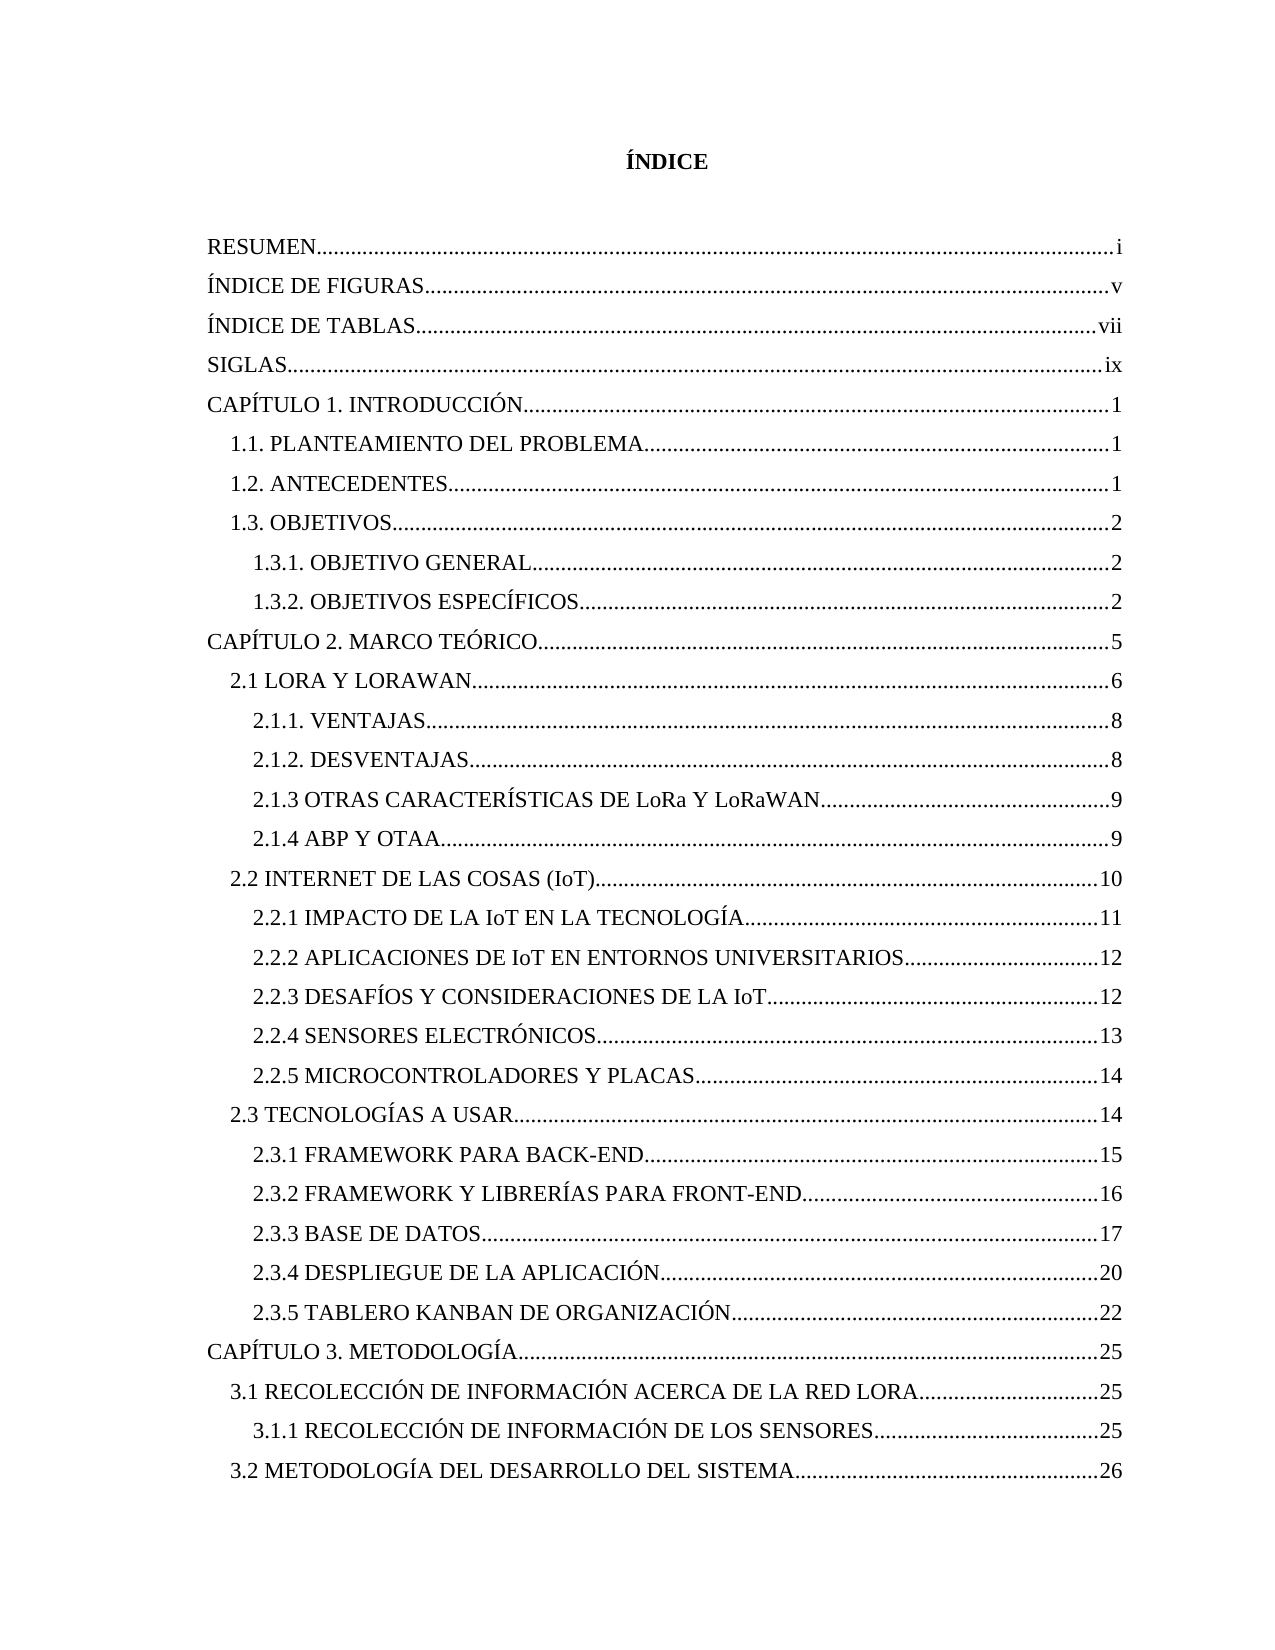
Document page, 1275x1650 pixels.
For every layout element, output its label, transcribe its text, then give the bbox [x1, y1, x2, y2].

text ÍNDICE [207, 148, 1127, 174]
